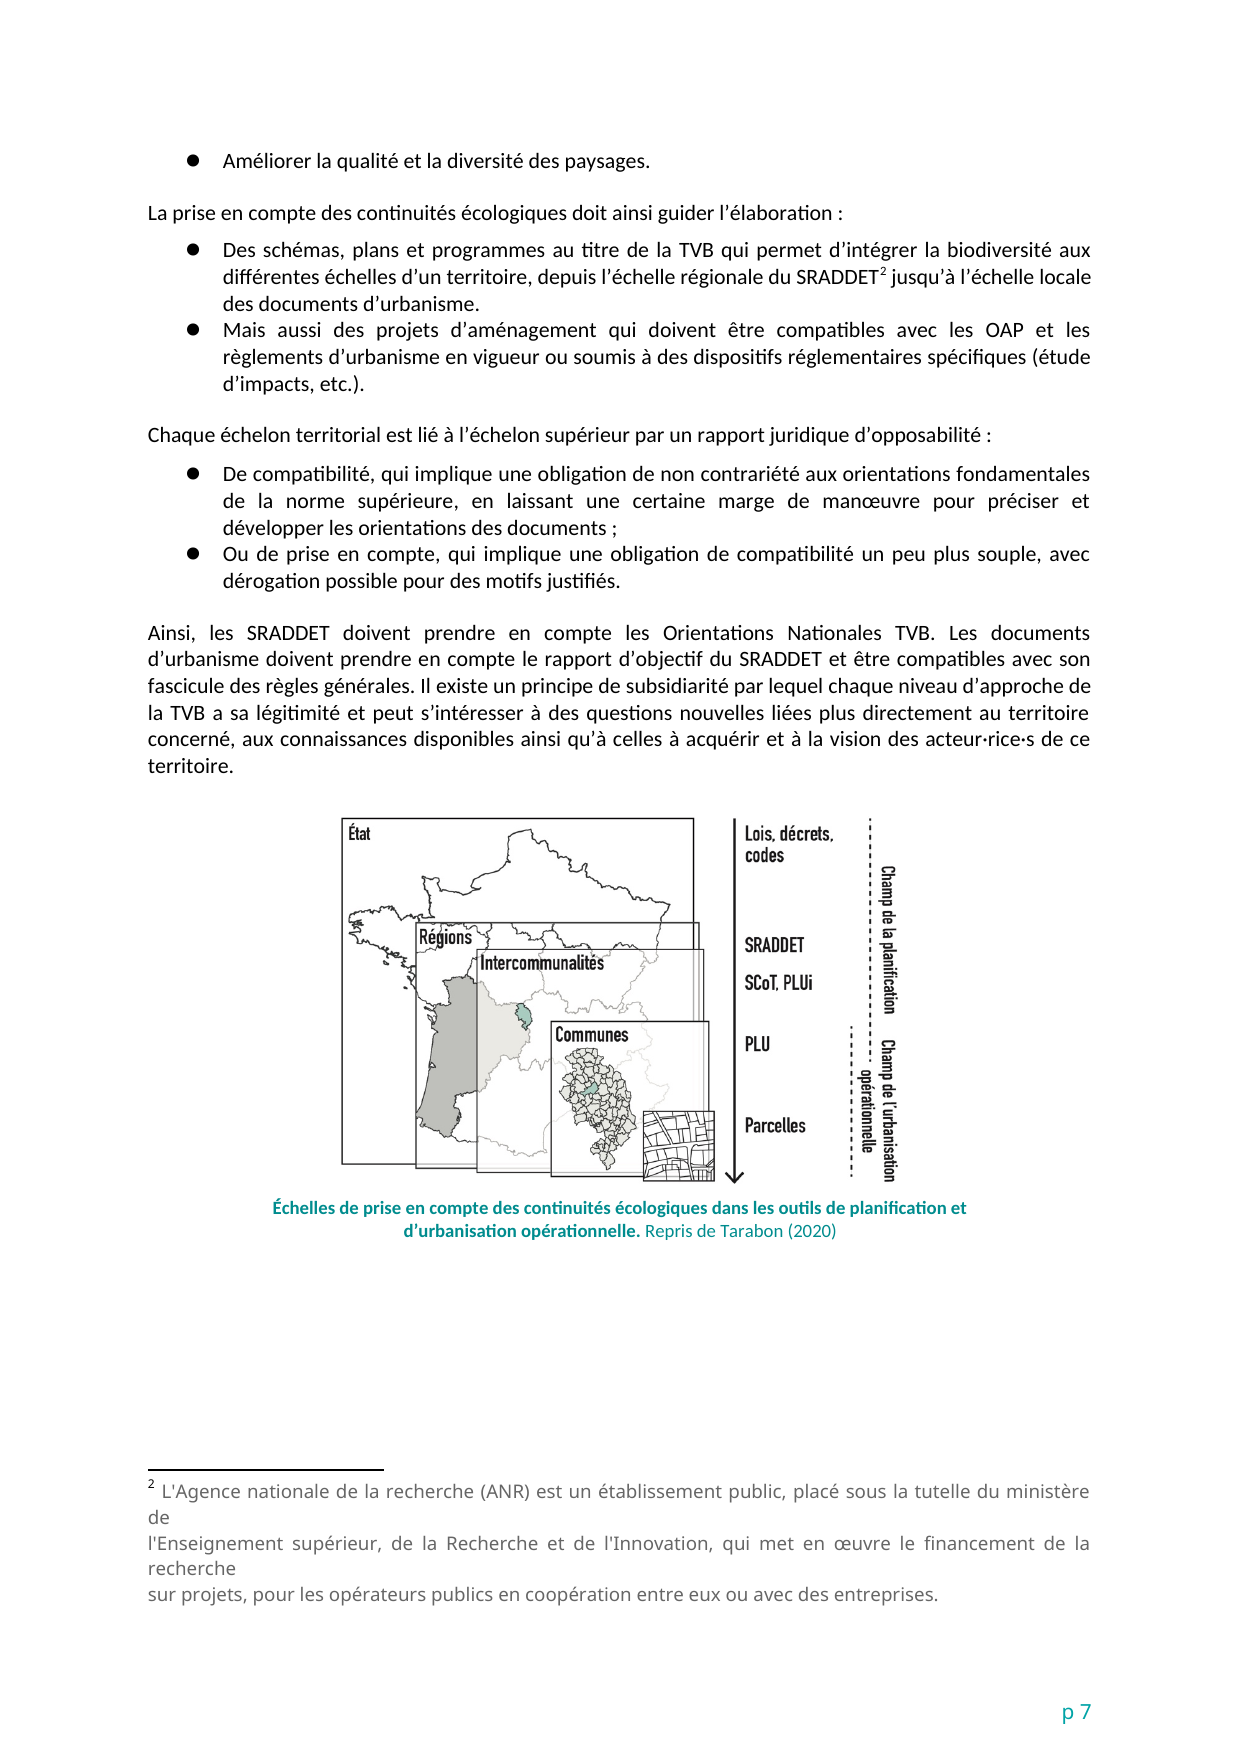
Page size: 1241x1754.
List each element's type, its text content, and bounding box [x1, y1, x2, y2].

list Améliorer la qualité et la diversité des paysages. [185, 148, 1091, 174]
list Mais aussi des projets d’aménagement qui doivent être compatibles avec les OAP et les règlements d’urbanisme en vigueur ou soumis à des dispositifs réglementaires spécifiques (étude d’impacts, etc.). [185, 316, 1091, 396]
picture [340, 816, 899, 1184]
list De compatibilité, qui implique une obligation de non contrariété aux orientations fondamentales de la norme supérieure, en laissant une certaine marge de manœuvre pour préciser et développer les orientations des documents ; [185, 461, 1091, 541]
list Des schémas, plans et programmes au titre de la TVB qui permet d’intégrer la biodiversité aux différentes échelles d’un territoire, depuis l’échelle régionale du SRADDET jusqu’à l’échelle locale des documents d’urbanisme. [185, 236, 1091, 316]
text Échelles de prise en compte des continuités écologiques dans les outils de planification et d’urbanisation opérationnelle. Repris de Tarabon (2020) [266, 1196, 974, 1242]
text Ainsi, les SRADDET doivent prendre en compte les Orientations Nationales TVB. Les documents d’urbanisme doivent prendre en compte le rapport d’objectif du SRADDET et être compatibles avec son fascicule des règles générales. Il existe un principe de subsidiarité par lequel chaque niveau d’approche de la TVB a sa légitimité et peut s’intéresser à des questions nouvelles liées plus directement au territoire concerné, aux connaissances disponibles ainsi qu’à celles à acquérir et à la vision des acteur·rice·s de ce territoire. [148, 619, 1091, 779]
text Chaque échelon territorial est lié à l’échelon supérieur par un rapport juridique d’opposabilité : [148, 421, 1091, 448]
list Ou de prise en compte, qui implique une obligation de compatibilité un peu plus souple, avec dérogation possible pour des motifs justifiés. [185, 541, 1091, 594]
text La prise en compte des continuités écologiques doit ainsi guider l’élaboration : [148, 199, 1091, 226]
